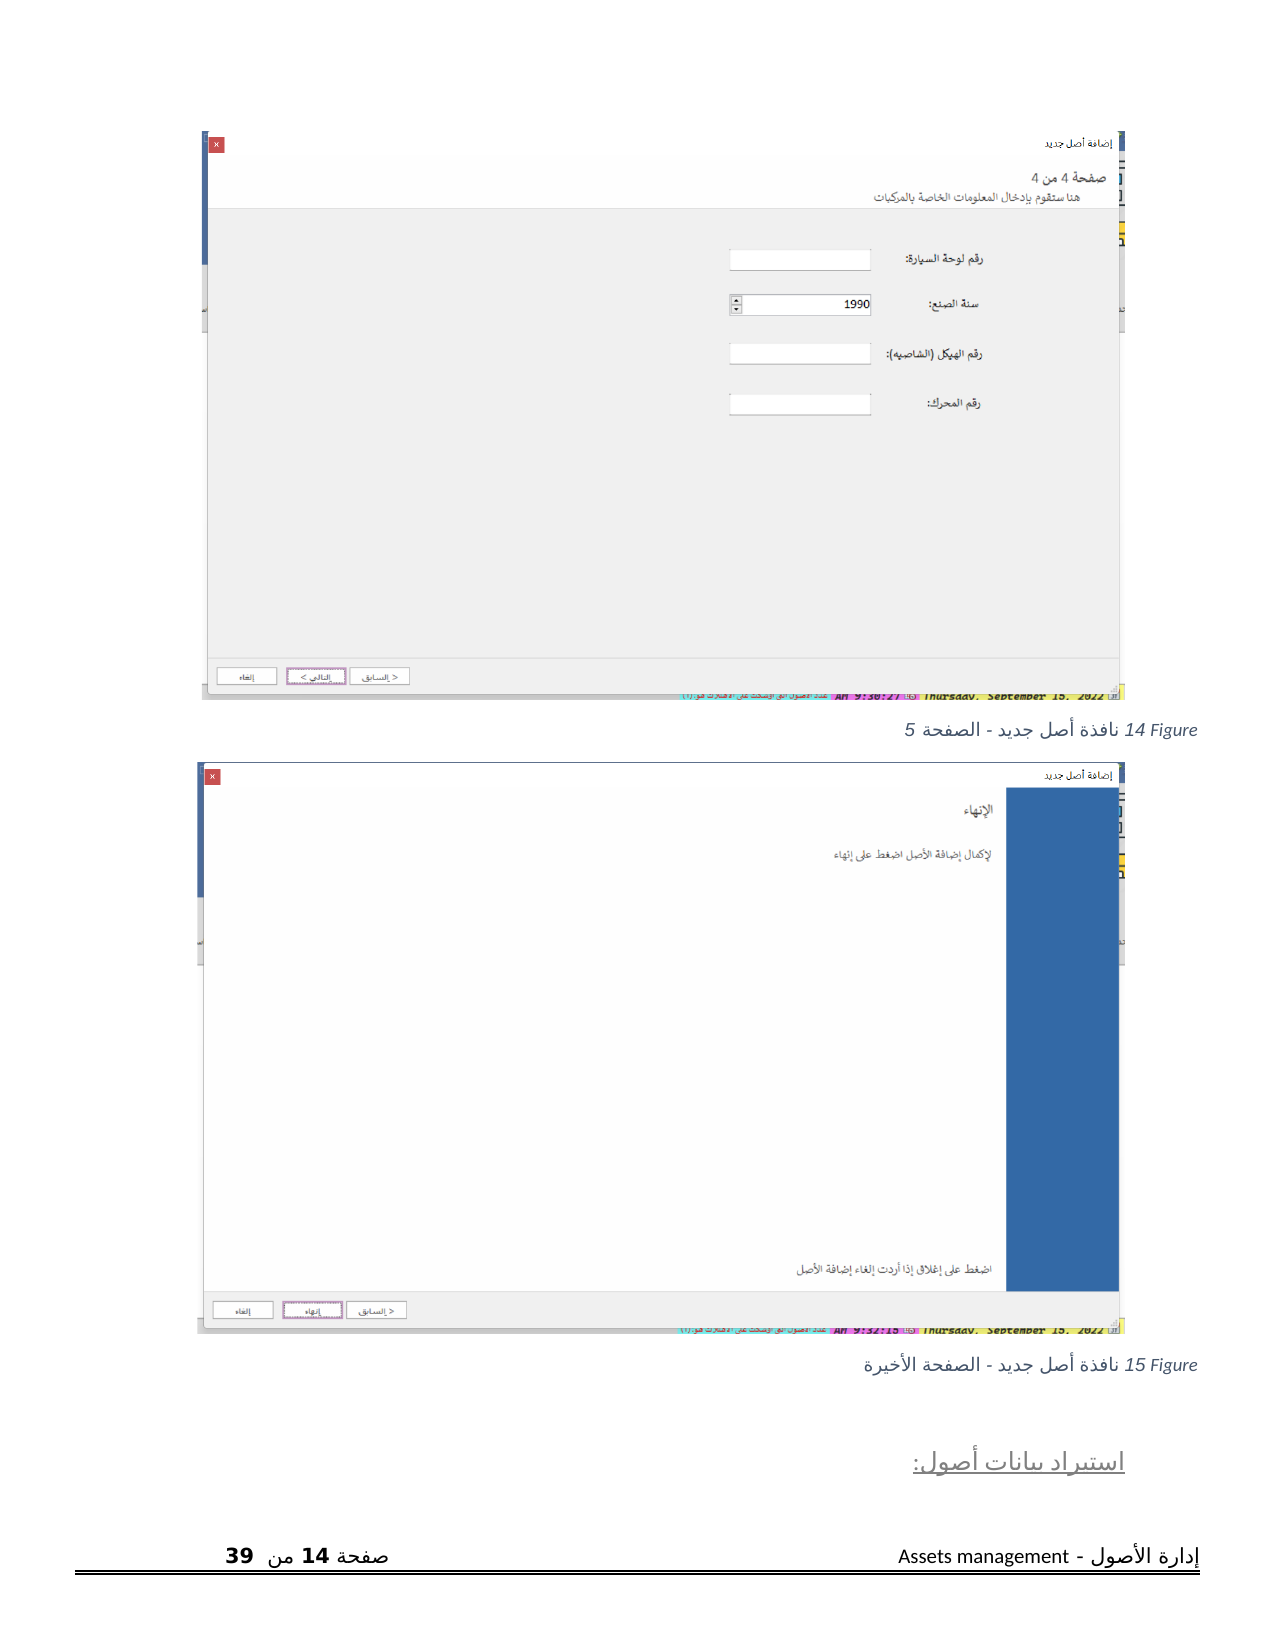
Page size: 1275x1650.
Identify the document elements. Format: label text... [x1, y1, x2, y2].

text Figure 14 نافذة أصل جديد - الصفحة 5 [75, 719, 1200, 742]
subtitle استيراد بيانات أصول: [75, 1446, 1200, 1477]
text Figure 15 نافذة أصل جديد - الصفحة الأخيرة [75, 1353, 1200, 1376]
picture [201, 131, 1125, 700]
picture [197, 762, 1125, 1334]
